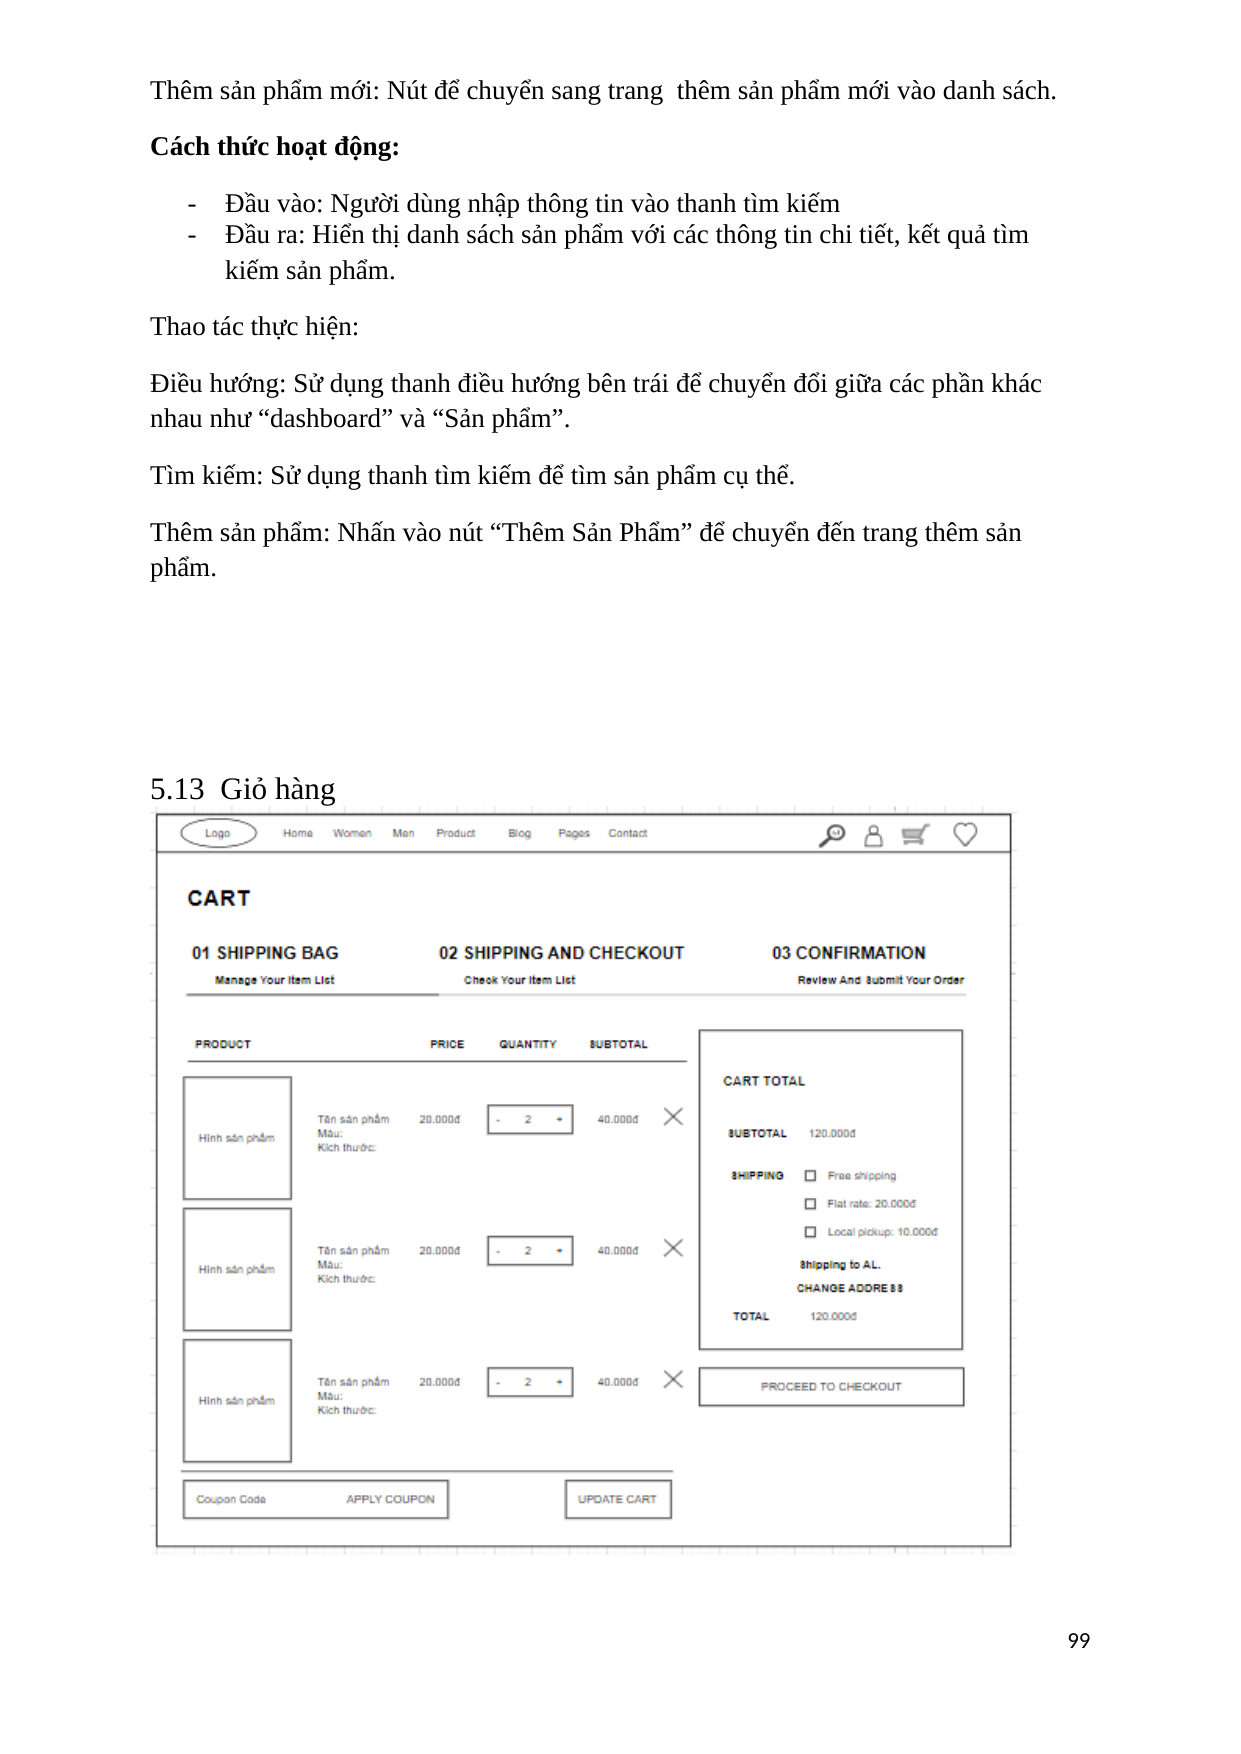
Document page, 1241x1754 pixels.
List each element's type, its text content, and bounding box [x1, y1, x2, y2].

text Thêm sản phẩm: Nhấn vào nút “Thêm Sản Phẩm” để chuyển đến trang thêm sản phẩm. [150, 516, 1090, 583]
picture [150, 806, 1018, 1555]
text Cách thức hoạt động: [150, 130, 1090, 161]
text Thao tác thực hiện: [150, 310, 1090, 341]
subtitle 5.13 Giỏ hàng [150, 771, 1090, 807]
list Đầu vào: Người dùng nhập thông tin vào thanh tìm kiếm [187, 187, 1090, 218]
text Thêm sản phẩm mới: Nút để chuyển sang trang thêm sản phẩm mới vào danh sách. [150, 74, 1090, 105]
list Đầu ra: Hiển thị danh sách sản phẩm với các thông tin chi tiết, kết quả tìm kiếm sản phẩm. [187, 218, 1090, 285]
text Điều hướng: Sử dụng thanh điều hướng bên trái để chuyển đổi giữa các phần khác nhau như “dashboard” và “Sản phẩm”. [150, 367, 1090, 434]
text Tìm kiếm: Sử dụng thanh tìm kiếm để tìm sản phẩm cụ thể. [150, 459, 1090, 490]
